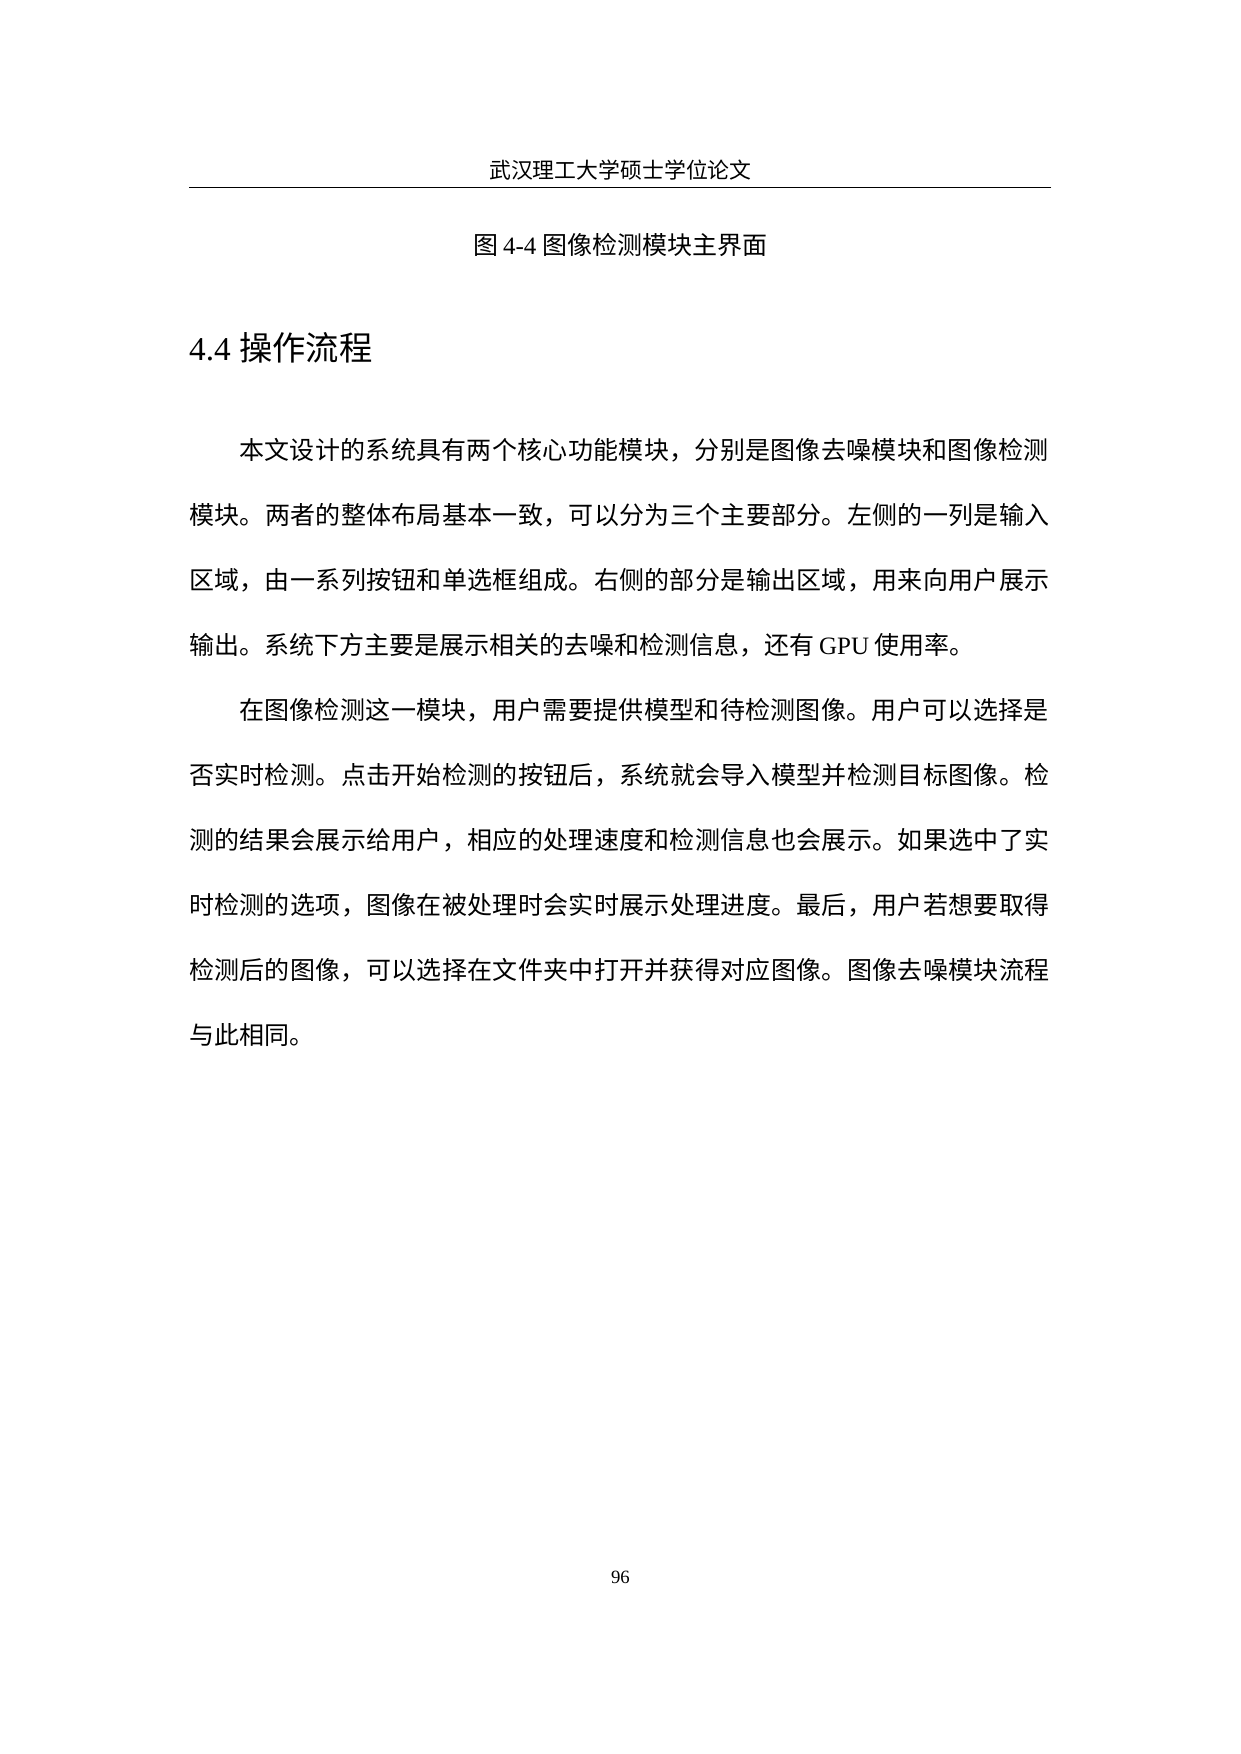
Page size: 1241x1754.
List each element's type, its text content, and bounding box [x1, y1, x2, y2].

text 本文设计的系统具有两个核心功能模块，分别是图像去噪模块和图像检测模块。两者的整体布局基本一致，可以分为三个主要部分。左侧的一列是输入区域，由一系列按钮和单选框组成。右侧的部分是输出区域，用来向用户展示输出。系统下方主要是展示相关的去噪和检测信息，还有GPU使用率。 [189, 416, 1051, 676]
text 4.4 操作流程 [189, 313, 1051, 378]
text 在图像检测这一模块，用户需要提供模型和待检测图像。用户可以选择是否实时检测。点击开始检测的按钮后，系统就会导入模型并检测目标图像。检测的结果会展示给用户，相应的处理速度和检测信息也会展示。如果选中了实时检测的选项，图像在被处理时会实时展示处理进度。最后，用户若想要取得检测后的图像，可以选择在文件夹中打开并获得对应图像。图像去噪模块流程与此相同。 [189, 676, 1051, 1066]
text 图4-4 图像检测模块主界面 [189, 211, 1051, 276]
